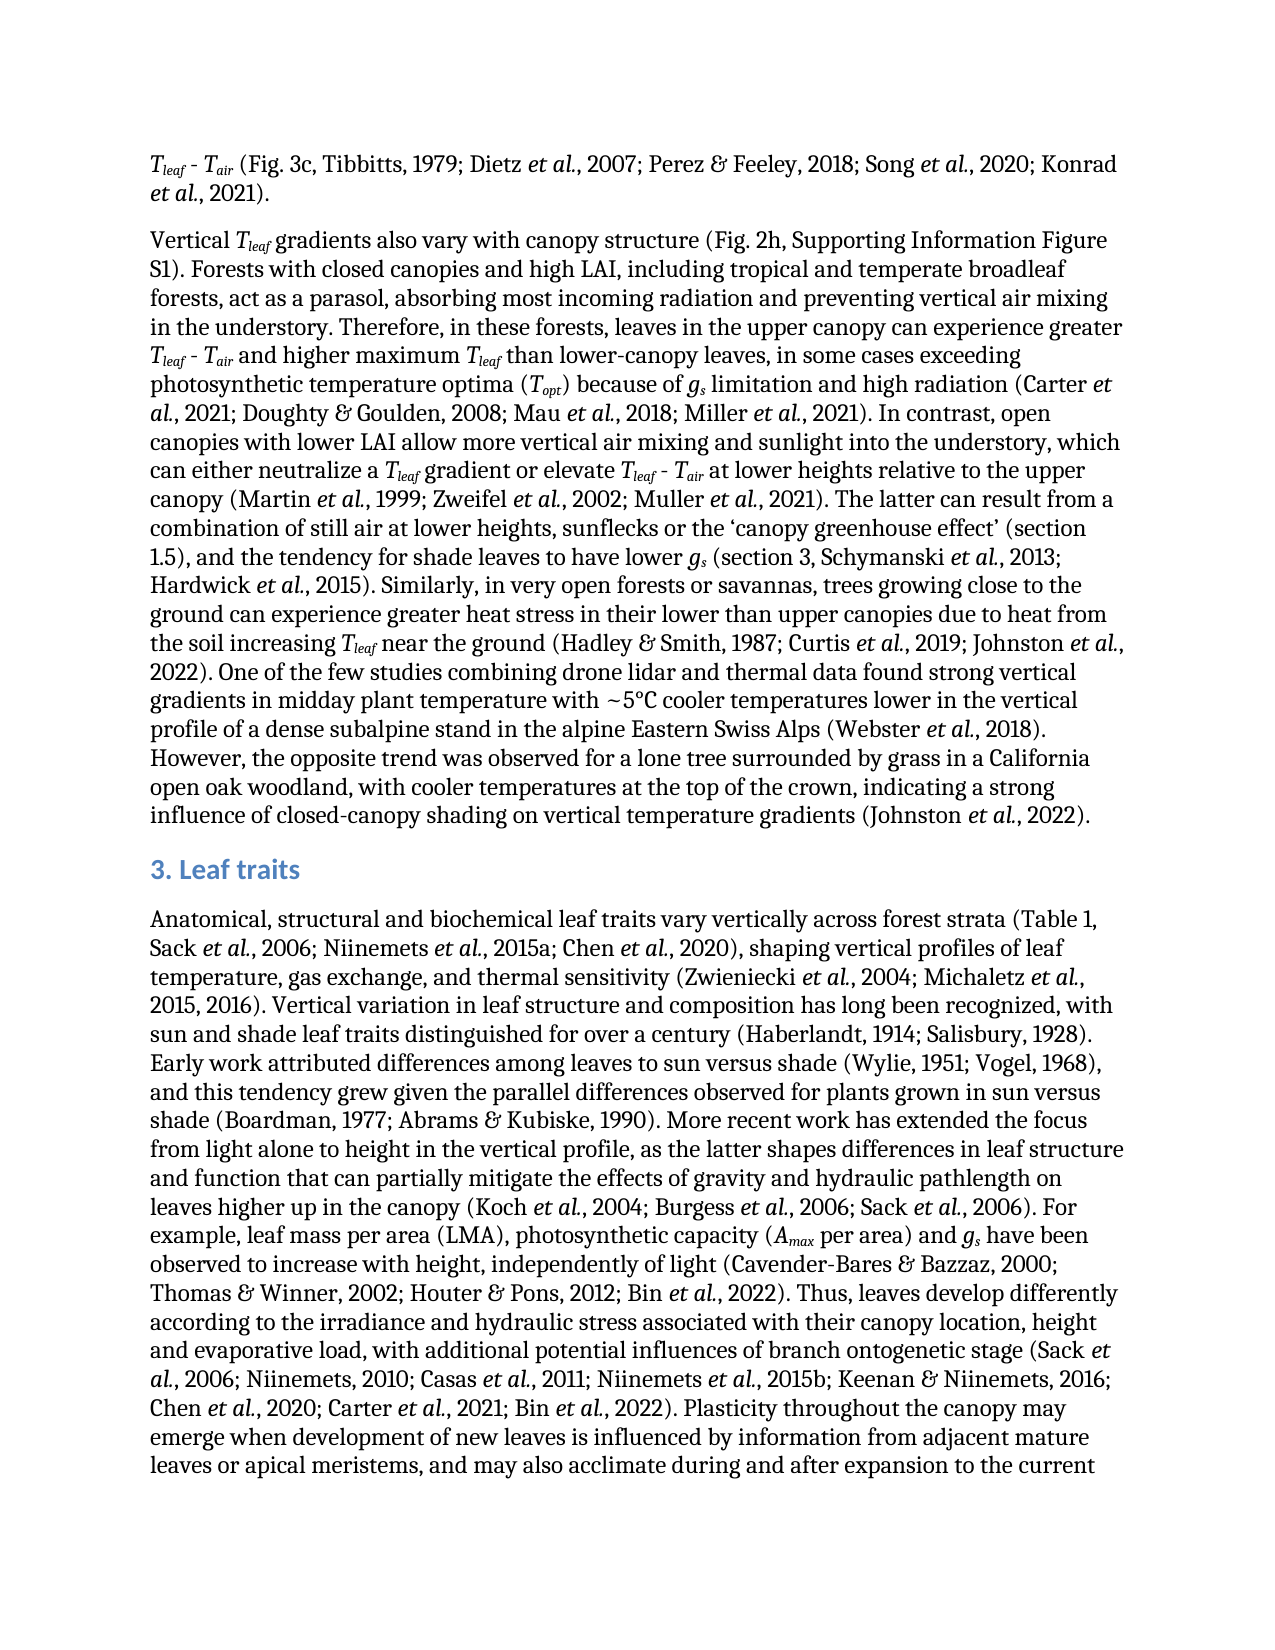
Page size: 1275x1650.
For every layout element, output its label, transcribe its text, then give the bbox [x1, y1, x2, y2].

subtitle 3. Leaf traits [150, 851, 1125, 886]
text Vertical Tleaf gradients also vary with canopy structure (Fig. 2h, Supporting Information Figure S1). Forests with closed canopies and high LAI, including tropical and temperate broadleaf forests, act as a parasol, absorbing most incoming radiation and preventing vertical air mixing in the understory. Therefore, in these forests, leaves in the upper canopy can experience greater Tleaf - Tair and higher maximum Tleaf than lower-canopy leaves, in some cases exceeding photosynthetic temperature optima (Topt) because of gs limitation and high radiation (Carter et al., 2021; Doughty & Goulden, 2008; Mau et al., 2018; Miller et al., 2021). In contrast, open canopies with lower LAI allow more vertical air mixing and sunlight into the understory, which can either neutralize a Tleaf gradient or elevate Tleaf - Tair at lower heights relative to the upper canopy (Martin et al., 1999; Zweifel et al., 2002; Muller et al., 2021). The latter can result from a combination of still air at lower heights, sunflecks or the ‘canopy greenhouse effect’ (section 1.5), and the tendency for shade leaves to have lower gs (section 3, Schymanski et al., 2013; Hardwick et al., 2015). Similarly, in very open forests or savannas, trees growing close to the ground can experience greater heat stress in their lower than upper canopies due to heat from the soil increasing Tleaf near the ground (Hadley & Smith, 1987; Curtis et al., 2019; Johnston et al., 2022). One of the few studies combining drone lidar and thermal data found strong vertical gradients in midday plant temperature with ~5°C cooler temperatures lower in the vertical profile of a dense subalpine stand in the alpine Eastern Swiss Alps (Webster et al., 2018). However, the opposite trend was observed for a lone tree surrounded by grass in a California open oak woodland, with cooler temperatures at the top of the crown, indicating a strong influence of closed-canopy shading on vertical temperature gradients (Johnston et al., 2022). [150, 226, 1125, 830]
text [150, 150, 1125, 207]
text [150, 905, 1125, 1480]
